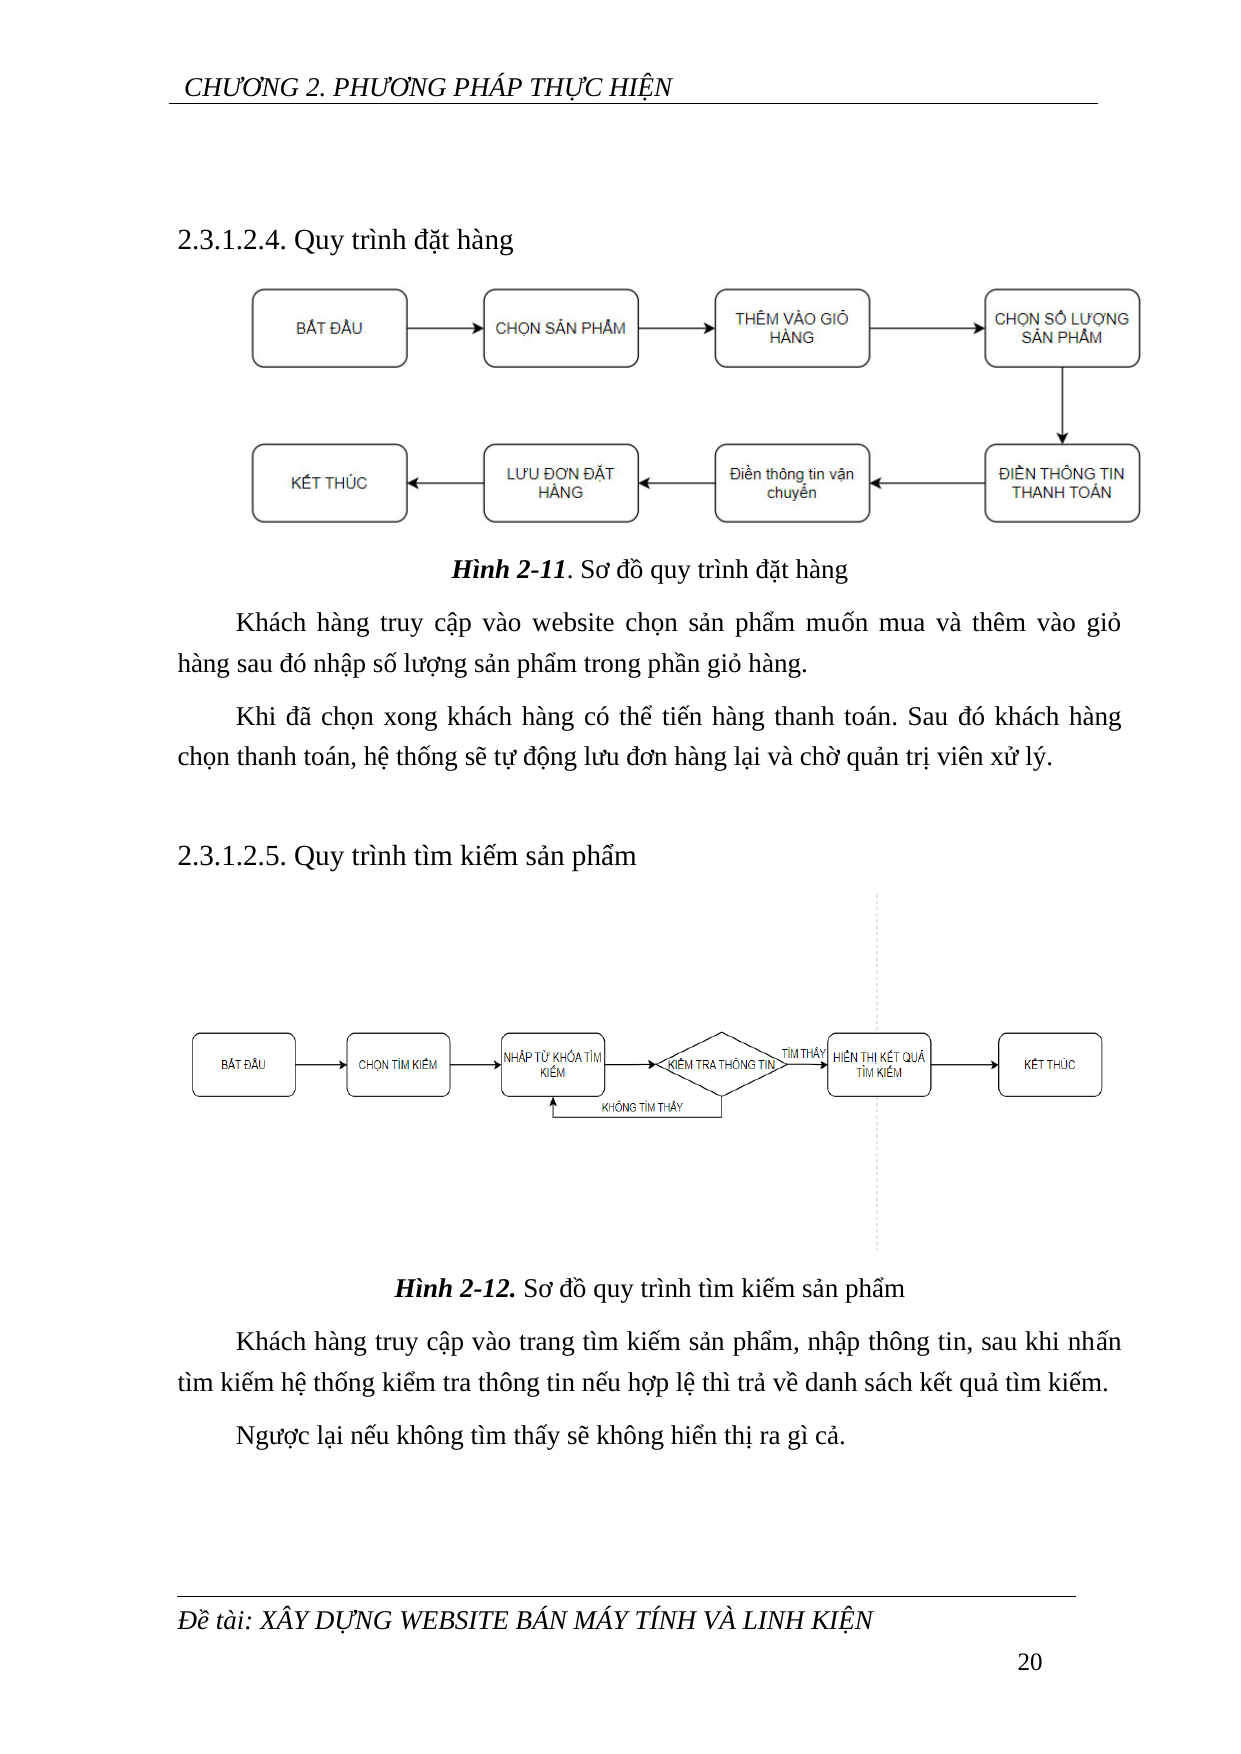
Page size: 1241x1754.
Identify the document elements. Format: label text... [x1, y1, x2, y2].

text Khách hàng truy cập vào website chọn sản phẩm muốn mua và thêm vào giỏ hàng sau đó nhập số lượng sản phẩm trong phần giỏ hàng. [177, 606, 1122, 678]
text Khi đã chọn xong khách hàng có thể tiến hàng thanh toán. Sau đó khách hàng chọn thanh toán, hệ thống sẽ tự động lưu đơn hàng lại và chờ quản trị viên xử lý. [177, 700, 1122, 771]
text Ngược lại nếu không tìm thấy sẽ không hiển thị ra gì cả. [177, 1419, 1122, 1450]
picture [177, 893, 1123, 1250]
picture [235, 278, 1147, 532]
subtitle Quy trình đặt hàng [177, 222, 1122, 256]
text Khách hàng truy cập vào trang tìm kiếm sản phẩm, nhập thông tin, sau khi nhấn tìm kiếm hệ thống kiểm tra thông tin nếu hợp lệ thì trả về danh sách kết quả tìm kiếm. [177, 1325, 1122, 1397]
subtitle Quy trình tìm kiếm sản phẩm [177, 838, 1122, 871]
